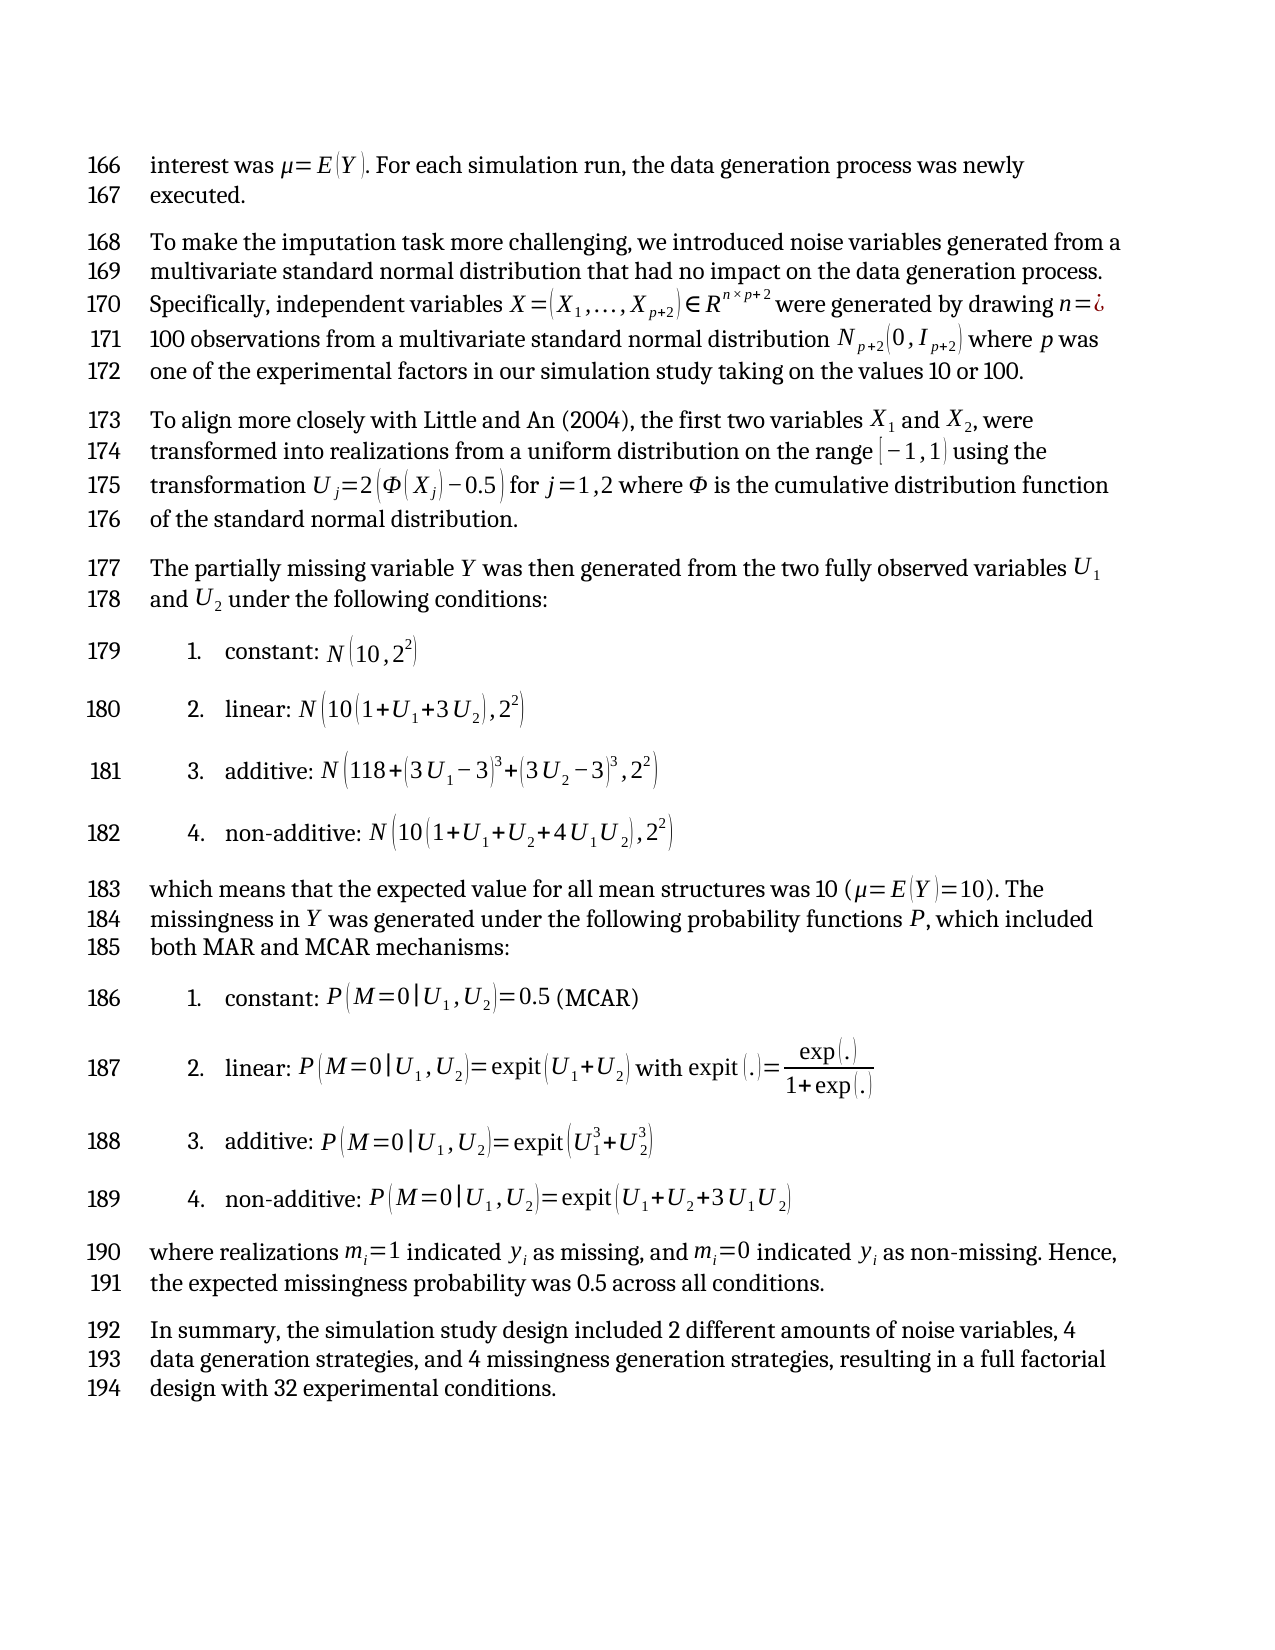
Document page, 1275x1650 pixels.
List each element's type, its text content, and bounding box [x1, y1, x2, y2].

list additive: [187, 751, 1125, 792]
list additive: [187, 1122, 1125, 1161]
list constant: [187, 634, 1125, 668]
text In summary, the simulation study design included 2 different amounts of noise variables, 4 data generation strategies, and 4 missingness generation strategies, resulting in a full factorial design with 32 experimental conditions. [150, 1316, 1125, 1402]
text To align more closely with Little and An (2004), the first two variables and , were transformed into realizations from a uniform distribution on the range using the transformation for where is the cumulative distribution function of the standard normal distribution. [150, 404, 1125, 534]
text The partially missing variable was then generated from the two fully observed variables and under the following conditions: [150, 552, 1125, 615]
list constant: (MCAR) [187, 981, 1125, 1015]
text where realizations indicated as missing, and indicated as non-missing. Hence, the expected missingness probability was 0.5 across all conditions. [150, 1237, 1125, 1297]
list linear: with [187, 1036, 1125, 1101]
text which means that the expected value for all mean structures was 10 (). The missingness in was generated under the following probability functions , which included both MAR and MCAR mechanisms: [150, 874, 1125, 962]
list non-additive: [187, 1182, 1125, 1216]
text To make the imputation task more challenging, we introduced noise variables generated from a multivariate standard normal distribution that had no impact on the data generation process. Specifically, independent variables were generated by drawing 100 observations from a multivariate standard normal distribution where was one of the experimental factors in our simulation study taking on the values 10 or 100. [150, 228, 1125, 386]
list non-additive: [187, 813, 1125, 853]
list linear: [187, 689, 1125, 730]
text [150, 150, 1125, 209]
